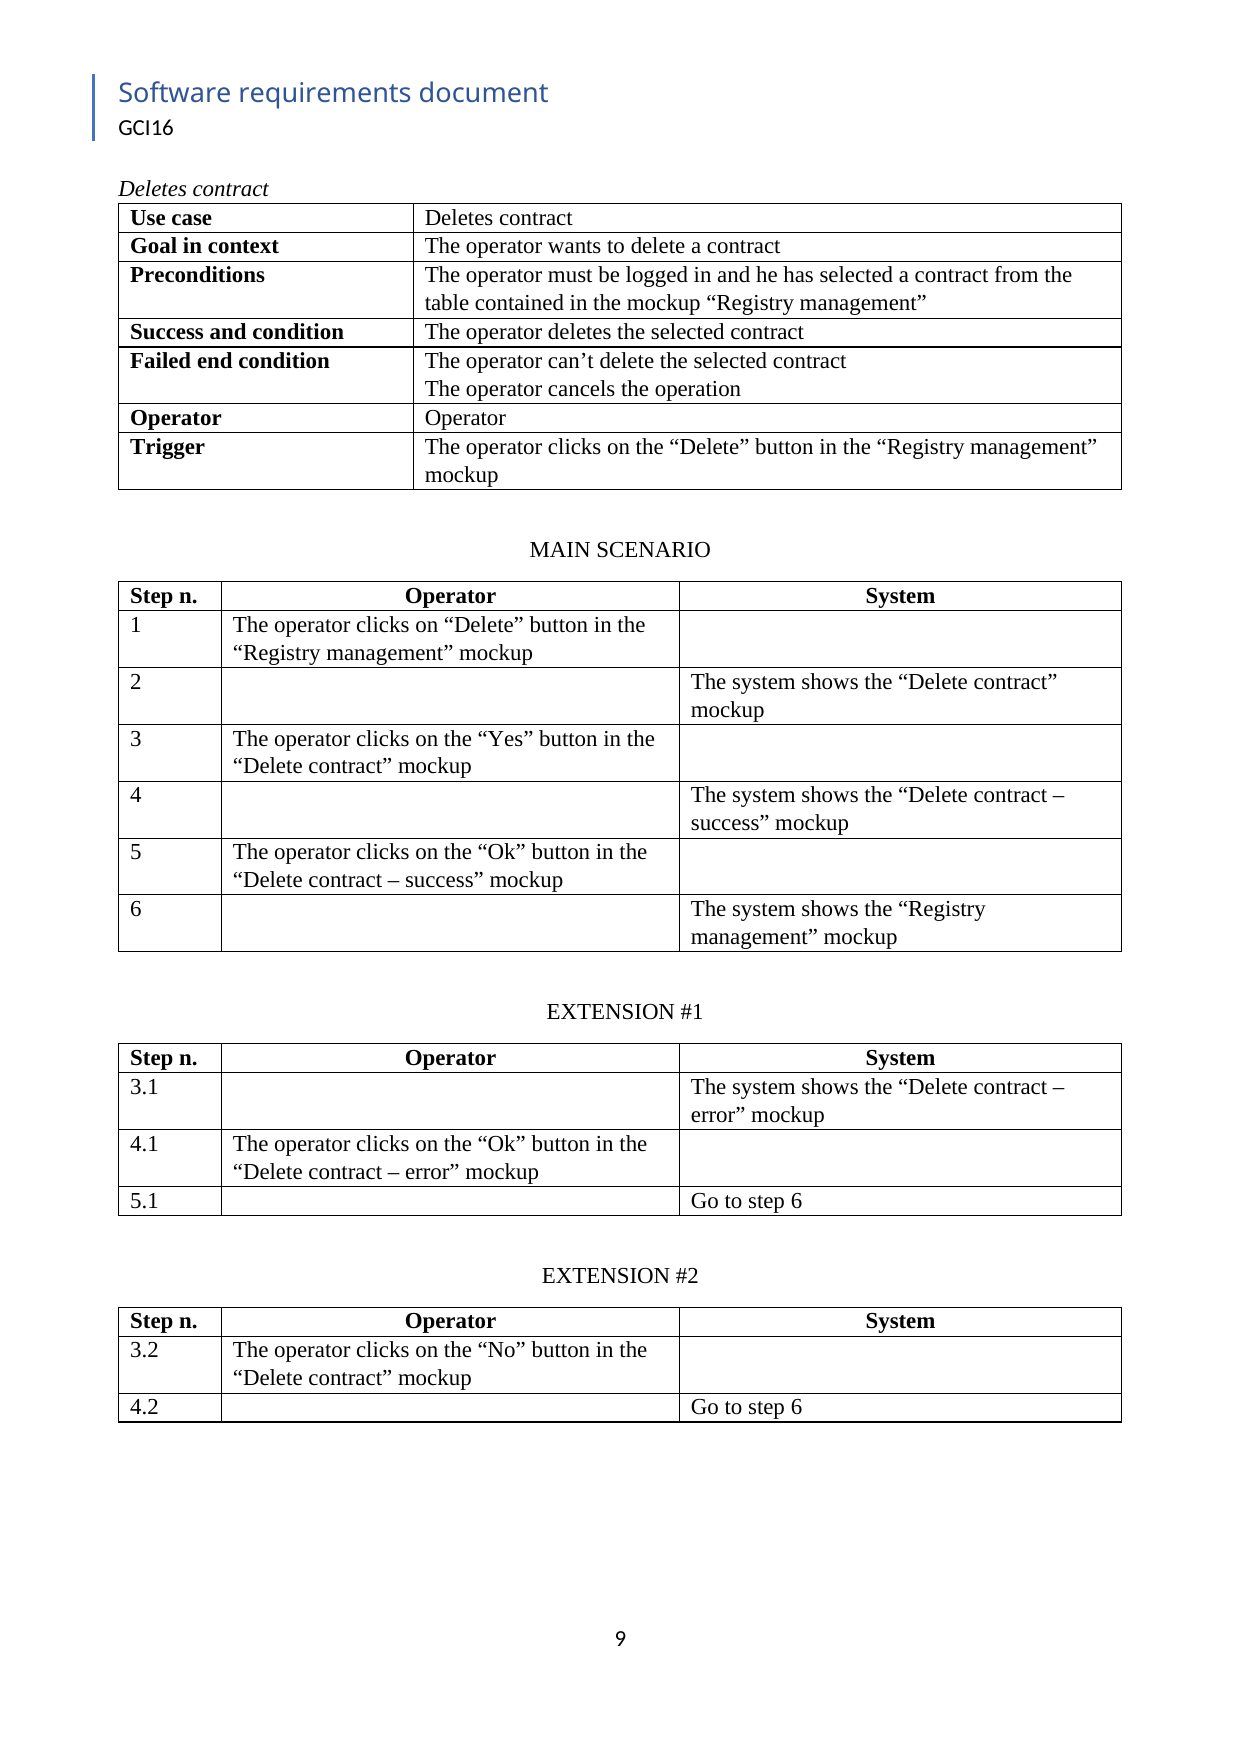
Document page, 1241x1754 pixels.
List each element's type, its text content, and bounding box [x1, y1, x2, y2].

table_header Step n. [119, 1044, 221, 1072]
table_header Step n. [119, 582, 221, 610]
table_cell The system shows the “Delete contract” mockup [680, 668, 1121, 724]
table_cell 4.2 [119, 1394, 221, 1421]
table_header System [680, 1044, 1121, 1072]
table_cell [222, 668, 679, 724]
table_cell The operator can’t delete the selected contract The operator cancels the operation [414, 348, 1121, 403]
table_cell Operator [119, 404, 413, 432]
table_cell The operator deletes the selected contract [414, 319, 1121, 346]
table_cell 5 [119, 839, 221, 894]
table_header Operator [222, 1044, 679, 1072]
table_cell [222, 1187, 679, 1215]
table_cell The system shows the “Delete contract – error” mockup [680, 1073, 1121, 1129]
table_cell [680, 839, 1121, 894]
table_cell Operator [414, 404, 1121, 432]
table_cell 3.1 [119, 1073, 221, 1129]
table_cell The system shows the “Delete contract – success” mockup [680, 782, 1121, 837]
table_header Use case [119, 204, 413, 232]
table_cell 4 [119, 782, 221, 837]
table_cell The operator clicks on the “Yes” button in the “Delete contract” mockup [222, 725, 679, 781]
table_cell The operator clicks on “Delete” button in the “Registry management” mockup [222, 611, 679, 667]
table_header Step n. [119, 1308, 221, 1336]
table_cell [222, 1073, 679, 1129]
table_cell The operator clicks on the “No” button in the “Delete contract” mockup [222, 1337, 679, 1392]
table_cell The operator clicks on the “Delete” button in the “Registry management” mockup [414, 433, 1121, 489]
text EXTENSION #1 [118, 998, 1122, 1025]
table_header Operator [222, 582, 679, 610]
table_header System [680, 582, 1121, 610]
table_cell 2 [119, 668, 221, 724]
table_cell Failed end condition [119, 348, 413, 403]
table_cell 3 [119, 725, 221, 781]
table_cell [680, 611, 1121, 667]
table_cell [222, 895, 679, 951]
table_cell Success and condition [119, 319, 413, 346]
table_cell Preconditions [119, 262, 413, 317]
text EXTENSION #2 [118, 1262, 1122, 1288]
table_cell Go to step 6 [680, 1187, 1121, 1215]
table_cell The operator clicks on the “Ok” button in the “Delete contract – success” mockup [222, 839, 679, 894]
table_cell [222, 782, 679, 837]
table_cell The operator wants to delete a contract [414, 233, 1121, 261]
table_cell Trigger [119, 433, 413, 489]
table_cell The system shows the “Registry management” mockup [680, 895, 1121, 951]
table_cell [222, 1394, 679, 1421]
table_cell [680, 1130, 1121, 1186]
table_cell Goal in context [119, 233, 413, 261]
table_header System [680, 1308, 1121, 1336]
table_header Operator [222, 1308, 679, 1336]
subtitle Deletes contract [118, 175, 1122, 201]
table_header Deletes contract [414, 204, 1121, 232]
text MAIN SCENARIO [118, 536, 1122, 563]
table_cell [680, 1337, 1121, 1392]
table_cell 1 [119, 611, 221, 667]
table_cell The operator clicks on the “Ok” button in the “Delete contract – error” mockup [222, 1130, 679, 1186]
table_cell Go to step 6 [680, 1394, 1121, 1421]
table_cell [680, 725, 1121, 781]
table_cell 6 [119, 895, 221, 951]
table_cell 4.1 [119, 1130, 221, 1186]
table_cell 3.2 [119, 1337, 221, 1392]
table_cell 5.1 [119, 1187, 221, 1215]
table_cell The operator must be logged in and he has selected a contract from the table contained in the mockup “Registry management” [414, 262, 1121, 317]
